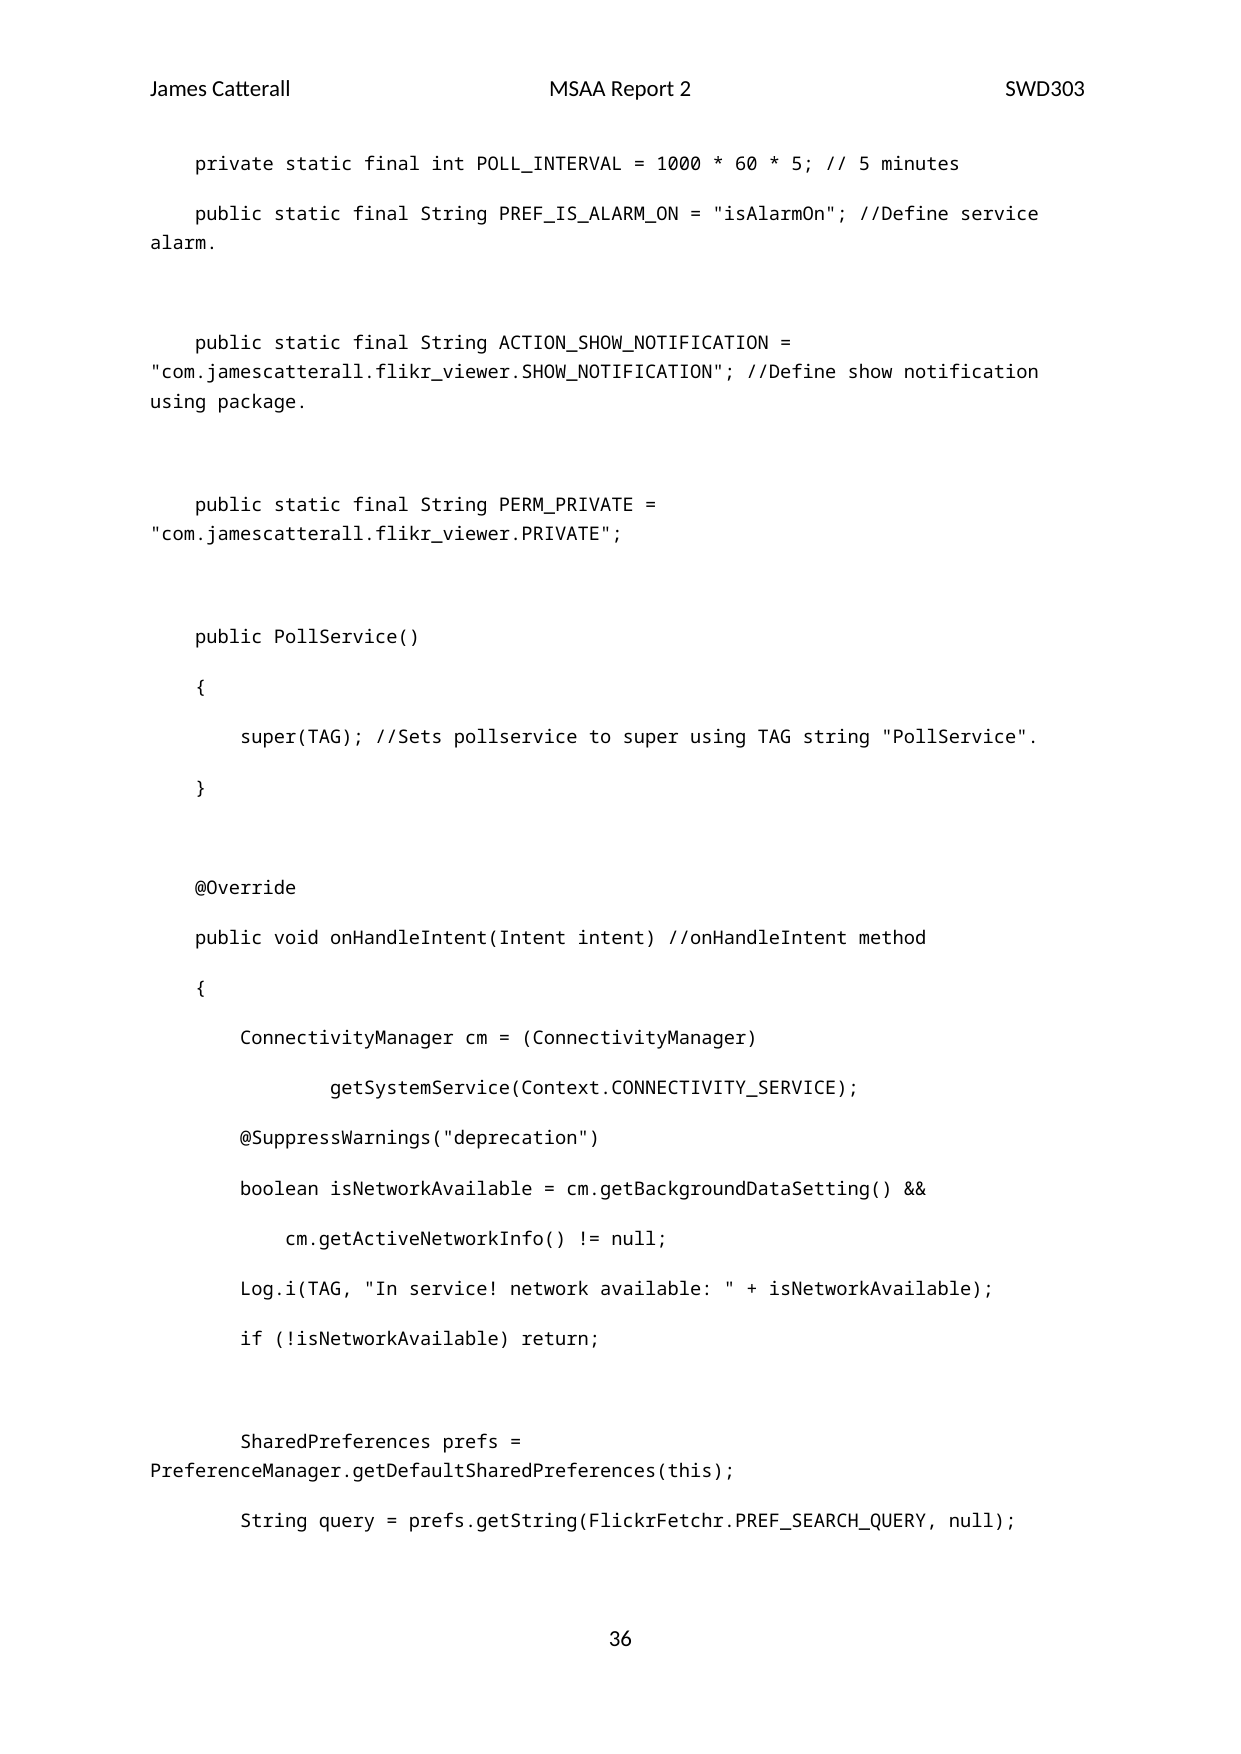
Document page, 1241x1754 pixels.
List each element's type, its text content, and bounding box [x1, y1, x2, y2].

text } [150, 774, 1090, 799]
text boolean isNetworkAvailable = cm.getBackgroundDataSetting() && [150, 1175, 1090, 1200]
text { [150, 674, 1090, 699]
text public PollService() [150, 624, 1090, 649]
text cm.getActiveNetworkInfo() != null; [150, 1225, 1090, 1250]
text super(TAG); //Sets pollservice to super using TAG string "PollService". [150, 724, 1090, 749]
text ConnectivityManager cm = (ConnectivityManager) [150, 1024, 1090, 1050]
text @SuppressWarnings("deprecation") [150, 1125, 1090, 1150]
text public static final String PREF_IS_ALARM_ON = "isAlarmOn"; //Define service alarm. [150, 200, 1090, 255]
text public static final String ACTION_SHOW_NOTIFICATION = "com.jamescatterall.flikr_viewer.SHOW_NOTIFICATION"; //Define show notification using package. [150, 329, 1090, 414]
text public static final String PERM_PRIVATE = "com.jamescatterall.flikr_viewer.PRIVATE"; [150, 491, 1090, 546]
text @Override [150, 874, 1090, 900]
text private static final int POLL_INTERVAL = 1000 * 60 * 5; // 5 minutes [150, 150, 1090, 176]
text Log.i(TAG, "In service! network available: " + isNetworkAvailable); [150, 1275, 1090, 1301]
text String query = prefs.getString(FlickrFetchr.PREF_SEARCH_QUERY, null); [150, 1508, 1090, 1533]
text getSystemService(Context.CONNECTIVITY_SERVICE); [150, 1074, 1090, 1100]
text public void onHandleIntent(Intent intent) //onHandleIntent method [150, 924, 1090, 950]
text if (!isNetworkAvailable) return; [150, 1325, 1090, 1351]
text SharedPreferences prefs = PreferenceManager.getDefaultSharedPreferences(this); [150, 1428, 1090, 1483]
text { [150, 974, 1090, 1000]
